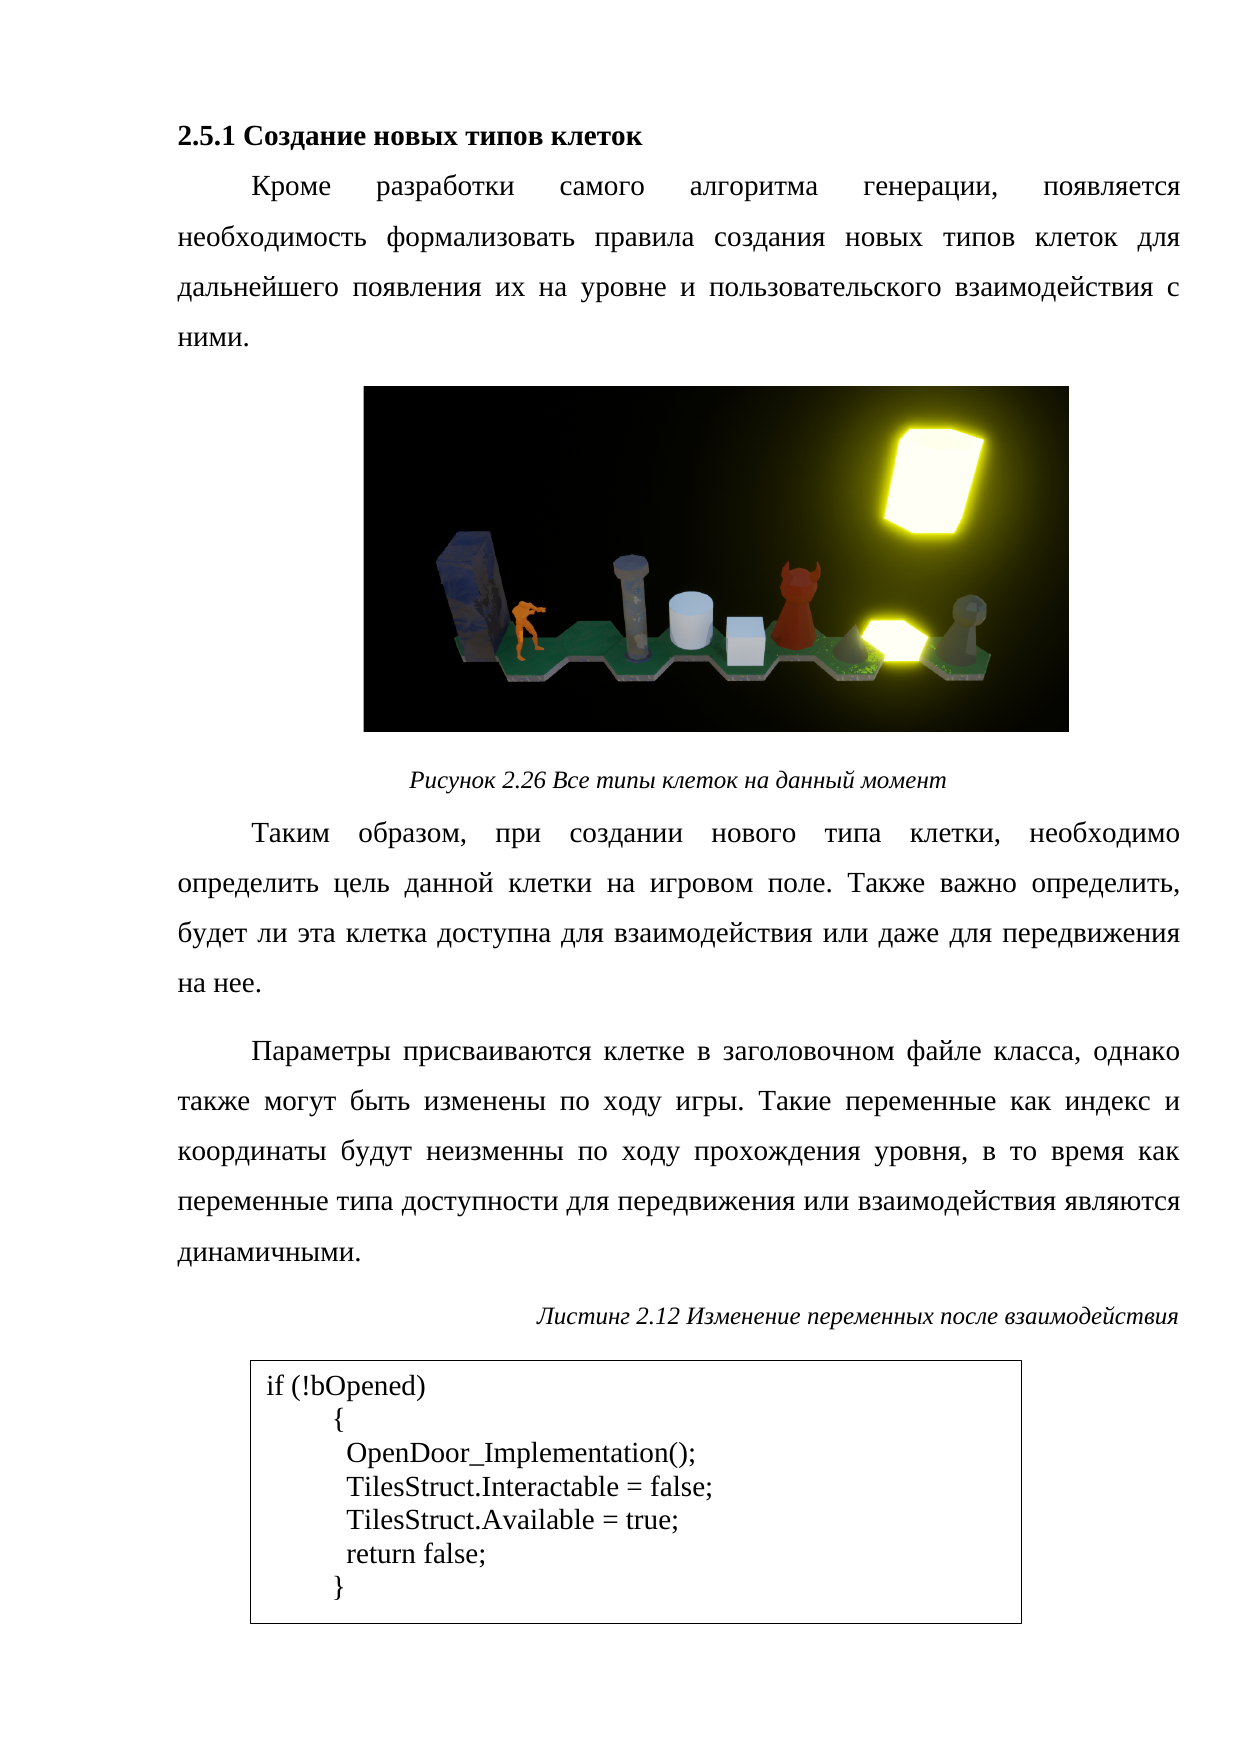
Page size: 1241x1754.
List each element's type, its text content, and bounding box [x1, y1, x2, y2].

text Кроме разработки самого алгоритма генерации, появляется необходимость формализовать правила создания новых типов клеток для дальнейшего появления их на уровне и пользовательского взаимодействия с ними. [177, 168, 1181, 353]
text Параметры присваиваются клетке в заголовочном файле класса, однако также могут быть изменены по ходу игры. Такие переменные как индекс и координаты будут неизменны по ходу прохождения уровня, в то время как переменные типа доступности для передвижения или взаимодействия являются динамичными. [177, 1033, 1181, 1267]
text Таким образом, при создании нового типа клетки, необходимо определить цель данной клетки на игровом поле. Также важно определить, будет ли эта клетка доступна для взаимодействия или даже для передвижения на нее. [177, 815, 1181, 999]
picture [363, 386, 1069, 732]
text Листинг . Изменение переменных после взаимодействия [177, 1301, 1181, 1329]
subtitle Создание новых типов клеток [177, 118, 1181, 152]
